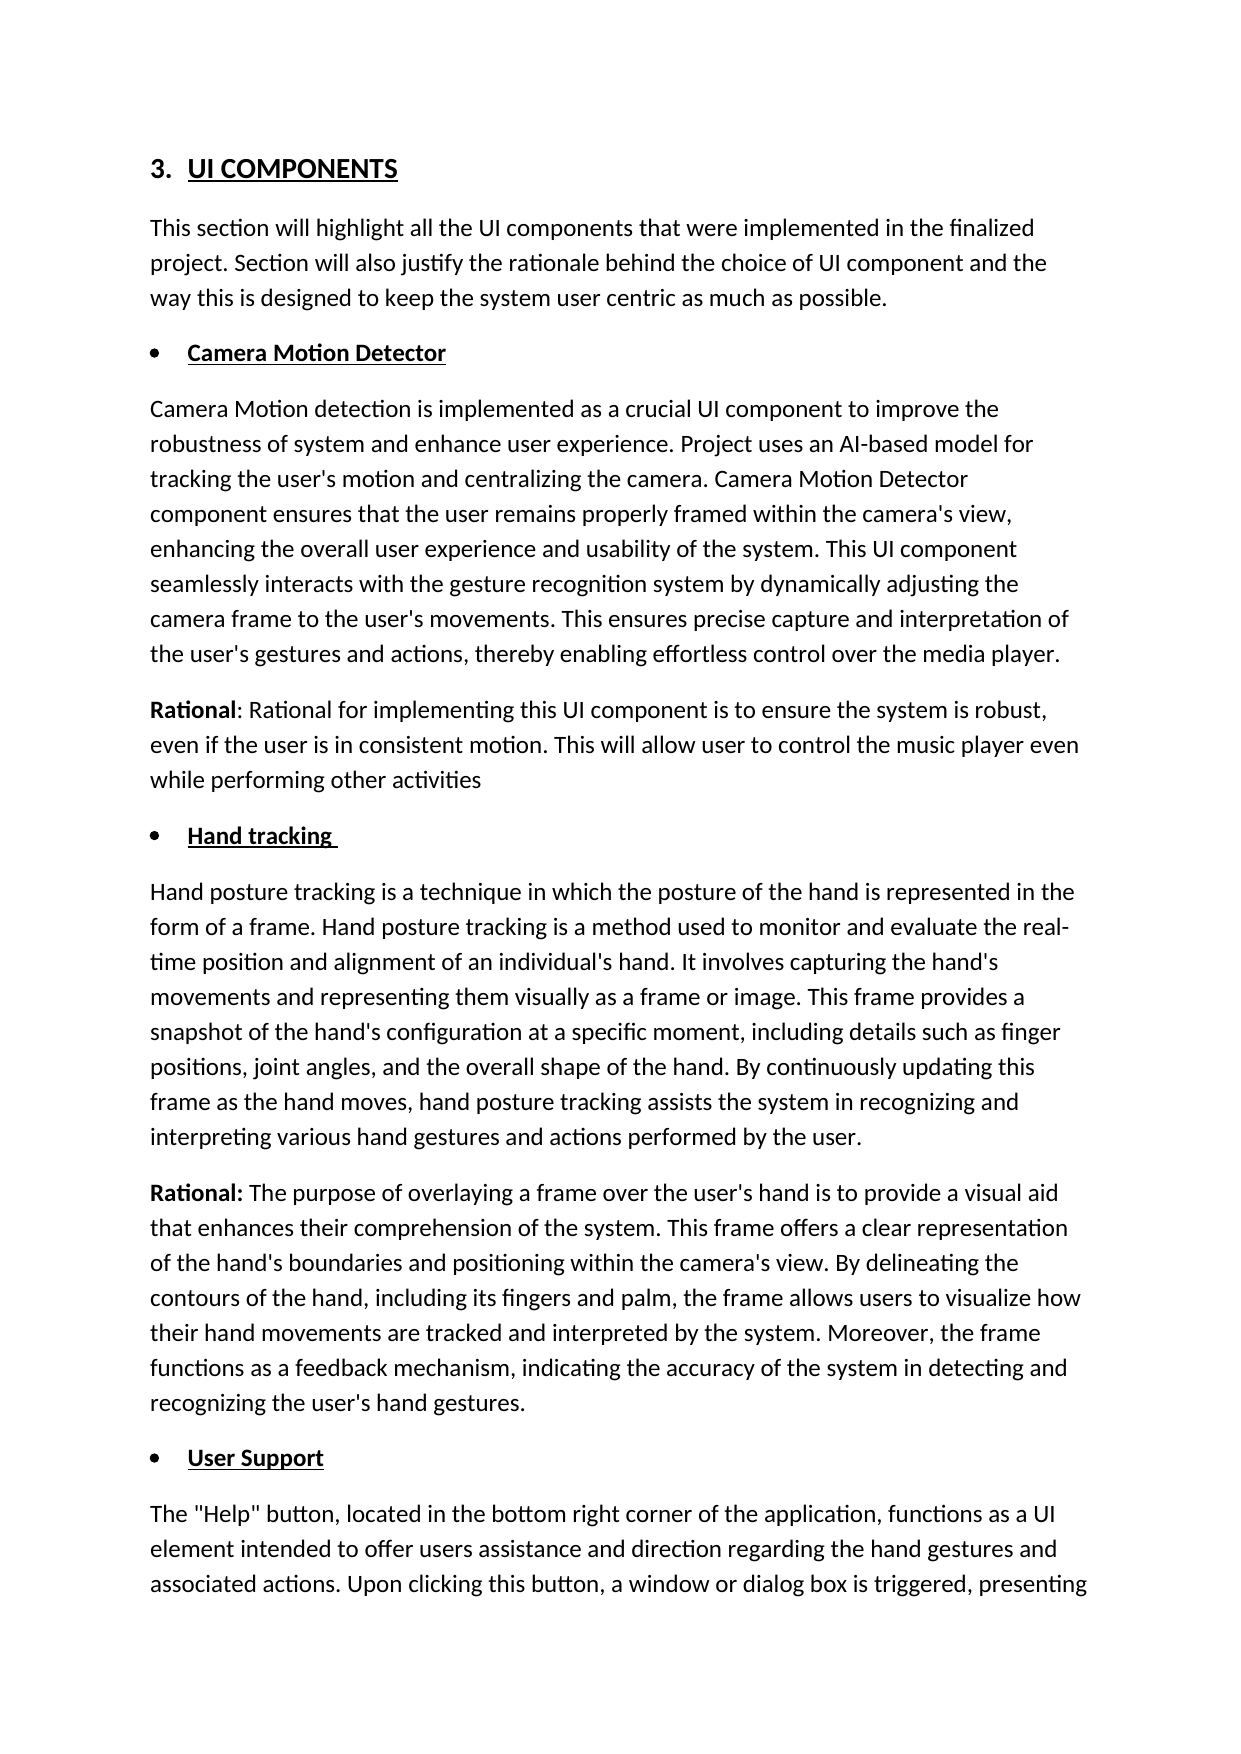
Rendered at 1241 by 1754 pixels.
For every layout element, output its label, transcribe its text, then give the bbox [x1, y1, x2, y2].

text Hand posture tracking is a technique in which the posture of the hand is represented in the form of a frame. Hand posture tracking is a method used to monitor and evaluate the real-time position and alignment of an individual's hand. It involves capturing the hand's movements and representing them visually as a frame or image. This frame provides a snapshot of the hand's configuration at a specific moment, including details such as finger positions, joint angles, and the overall shape of the hand. By continuously updating this frame as the hand moves, hand posture tracking assists the system in recognizing and interpreting various hand gestures and actions performed by the user. [150, 876, 1090, 1151]
text Camera Motion detection is implemented as a crucial UI component to improve the robustness of system and enhance user experience. Project uses an AI-based model for tracking the user's motion and centralizing the camera. Camera Motion Detector component ensures that the user remains properly framed within the camera's view, enhancing the overall user experience and usability of the system. This UI component seamlessly interacts with the gesture recognition system by dynamically adjusting the camera frame to the user's movements. This ensures precise capture and interpretation of the user's gestures and actions, thereby enabling effortless control over the media player. [150, 393, 1090, 669]
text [150, 1498, 1090, 1599]
list Hand tracking [150, 820, 1090, 851]
text This section will highlight all the UI components that were implemented in the finalized project. Section will also justify the rationale behind the choice of UI component and the way this is designed to keep the system user centric as much as possible. [150, 212, 1090, 312]
list Camera Motion Detector [150, 338, 1090, 368]
text Rational: Rational for implementing this UI component is to ensure the system is robust, even if the user is in consistent motion. This will allow user to control the music player even while performing other activities [150, 694, 1090, 795]
list UI COMPONENTS [150, 150, 1090, 186]
text Rational: The purpose of overlaying a frame over the user's hand is to provide a visual aid that enhances their comprehension of the system. This frame offers a clear representation of the hand's boundaries and positioning within the camera's view. By delineating the contours of the hand, including its fingers and palm, the frame allows users to visualize how their hand movements are tracked and interpreted by the system. Moreover, the frame functions as a feedback mechanism, indicating the accuracy of the system in detecting and recognizing the user's hand gestures. [150, 1177, 1090, 1417]
list User Support [150, 1443, 1090, 1473]
